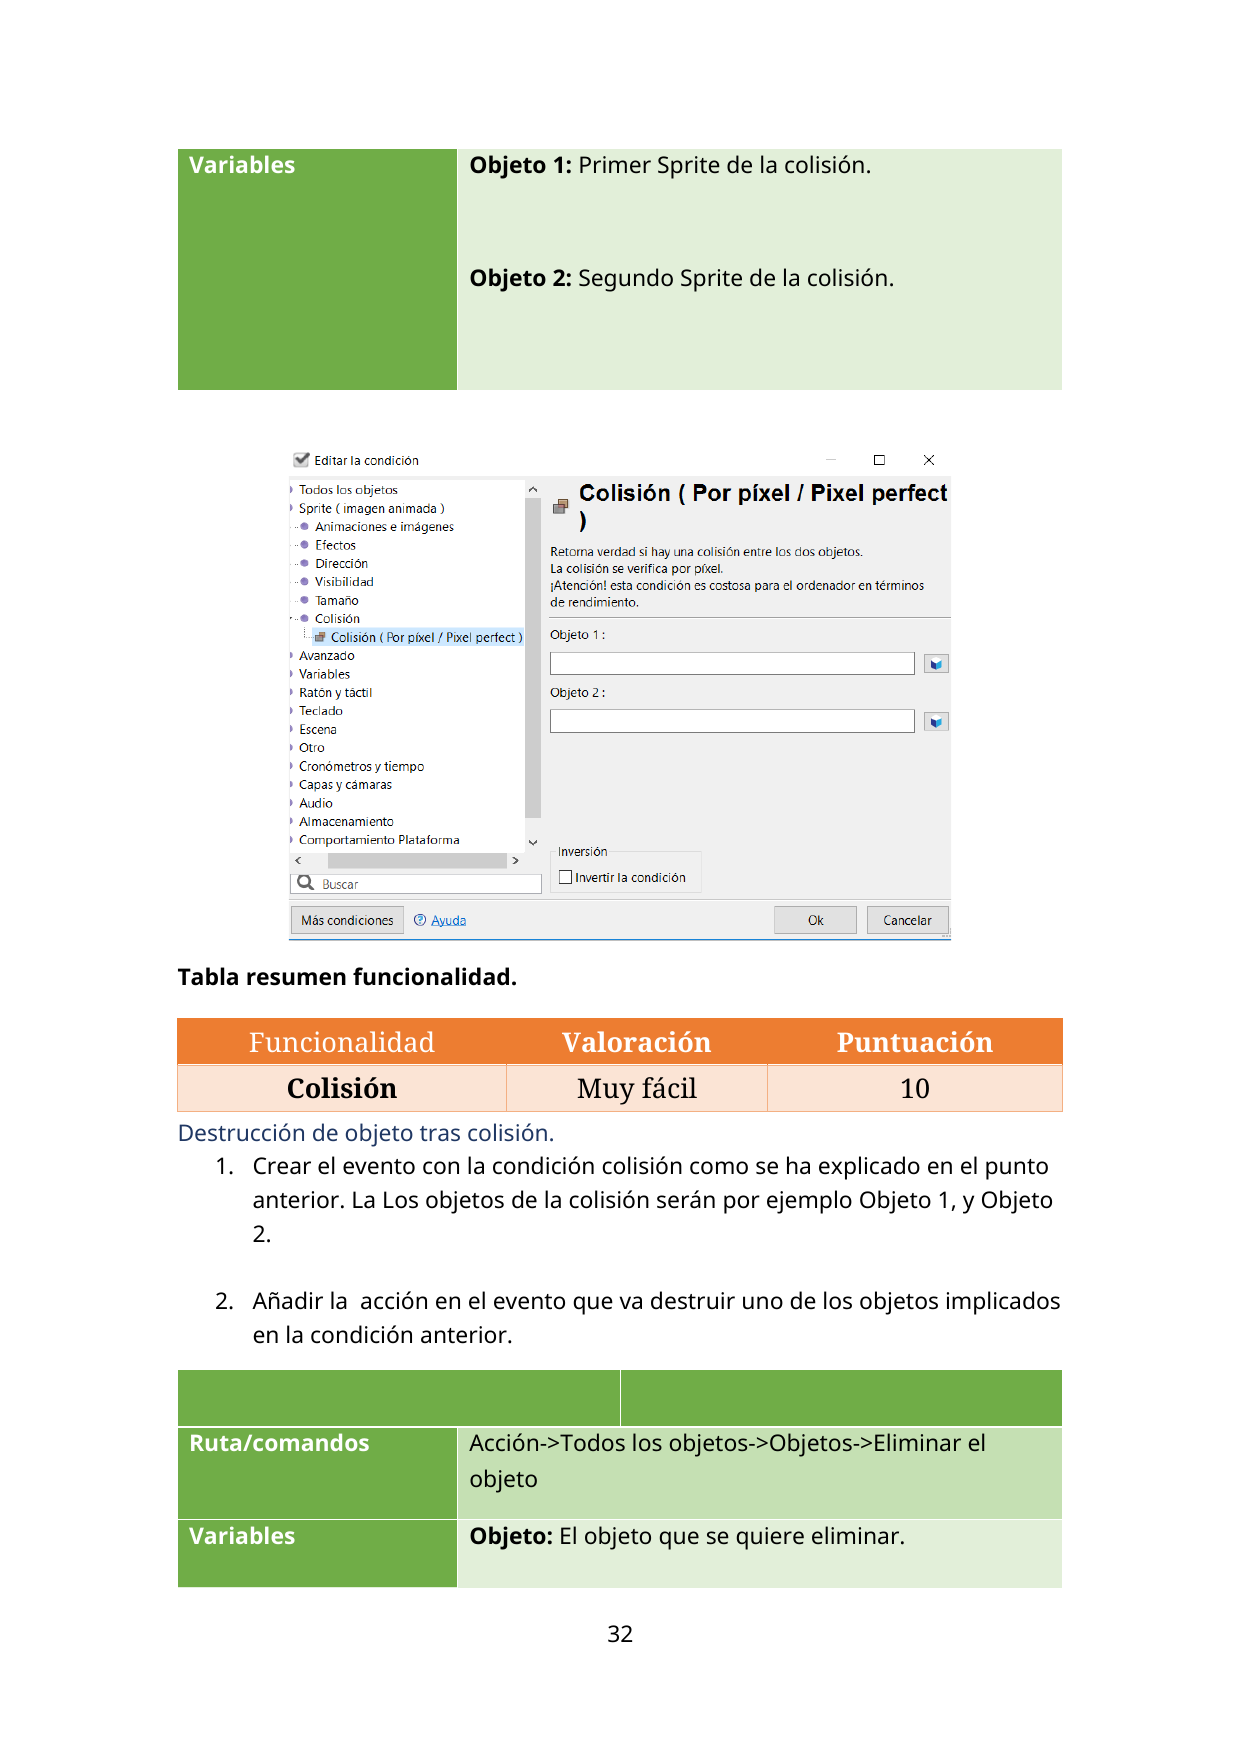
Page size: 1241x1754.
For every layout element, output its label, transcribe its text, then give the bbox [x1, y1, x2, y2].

table_cell Objeto 1: Primer Sprite de la colisión. Objeto 2: Segundo Sprite de la colisión. [458, 149, 1062, 390]
list Añadir la acción en el evento que va destruir uno de los objetos implicados en la condición anterior. [215, 1285, 1063, 1350]
list Crear el evento con la condición colisión como se ha explicado en el punto anterior. La Los objetos de la colisión serán por ejemplo Objeto 1, y Objeto 2. [215, 1150, 1063, 1283]
table_header Puntuación [768, 1019, 1062, 1064]
table_header Valoración [507, 1019, 767, 1064]
subtitle Destrucción de objeto tras colisión. [177, 1116, 1063, 1148]
picture [288, 447, 952, 941]
table_cell 10 [768, 1066, 1062, 1111]
table_cell Variables [178, 1520, 457, 1587]
table_cell Ruta/comandos [178, 1428, 457, 1519]
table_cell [458, 1520, 1062, 1587]
text Tabla resumen funcionalidad. [177, 961, 1063, 992]
table_cell Colisión [178, 1066, 506, 1111]
table_cell Variables [178, 149, 457, 390]
table_header [178, 1370, 620, 1426]
table_cell Acción->Todos los objetos->Objetos->Eliminar el objeto [458, 1428, 1062, 1519]
table_cell Muy fácil [507, 1066, 767, 1111]
table_header Funcionalidad [178, 1019, 506, 1064]
table_header [621, 1370, 1062, 1426]
